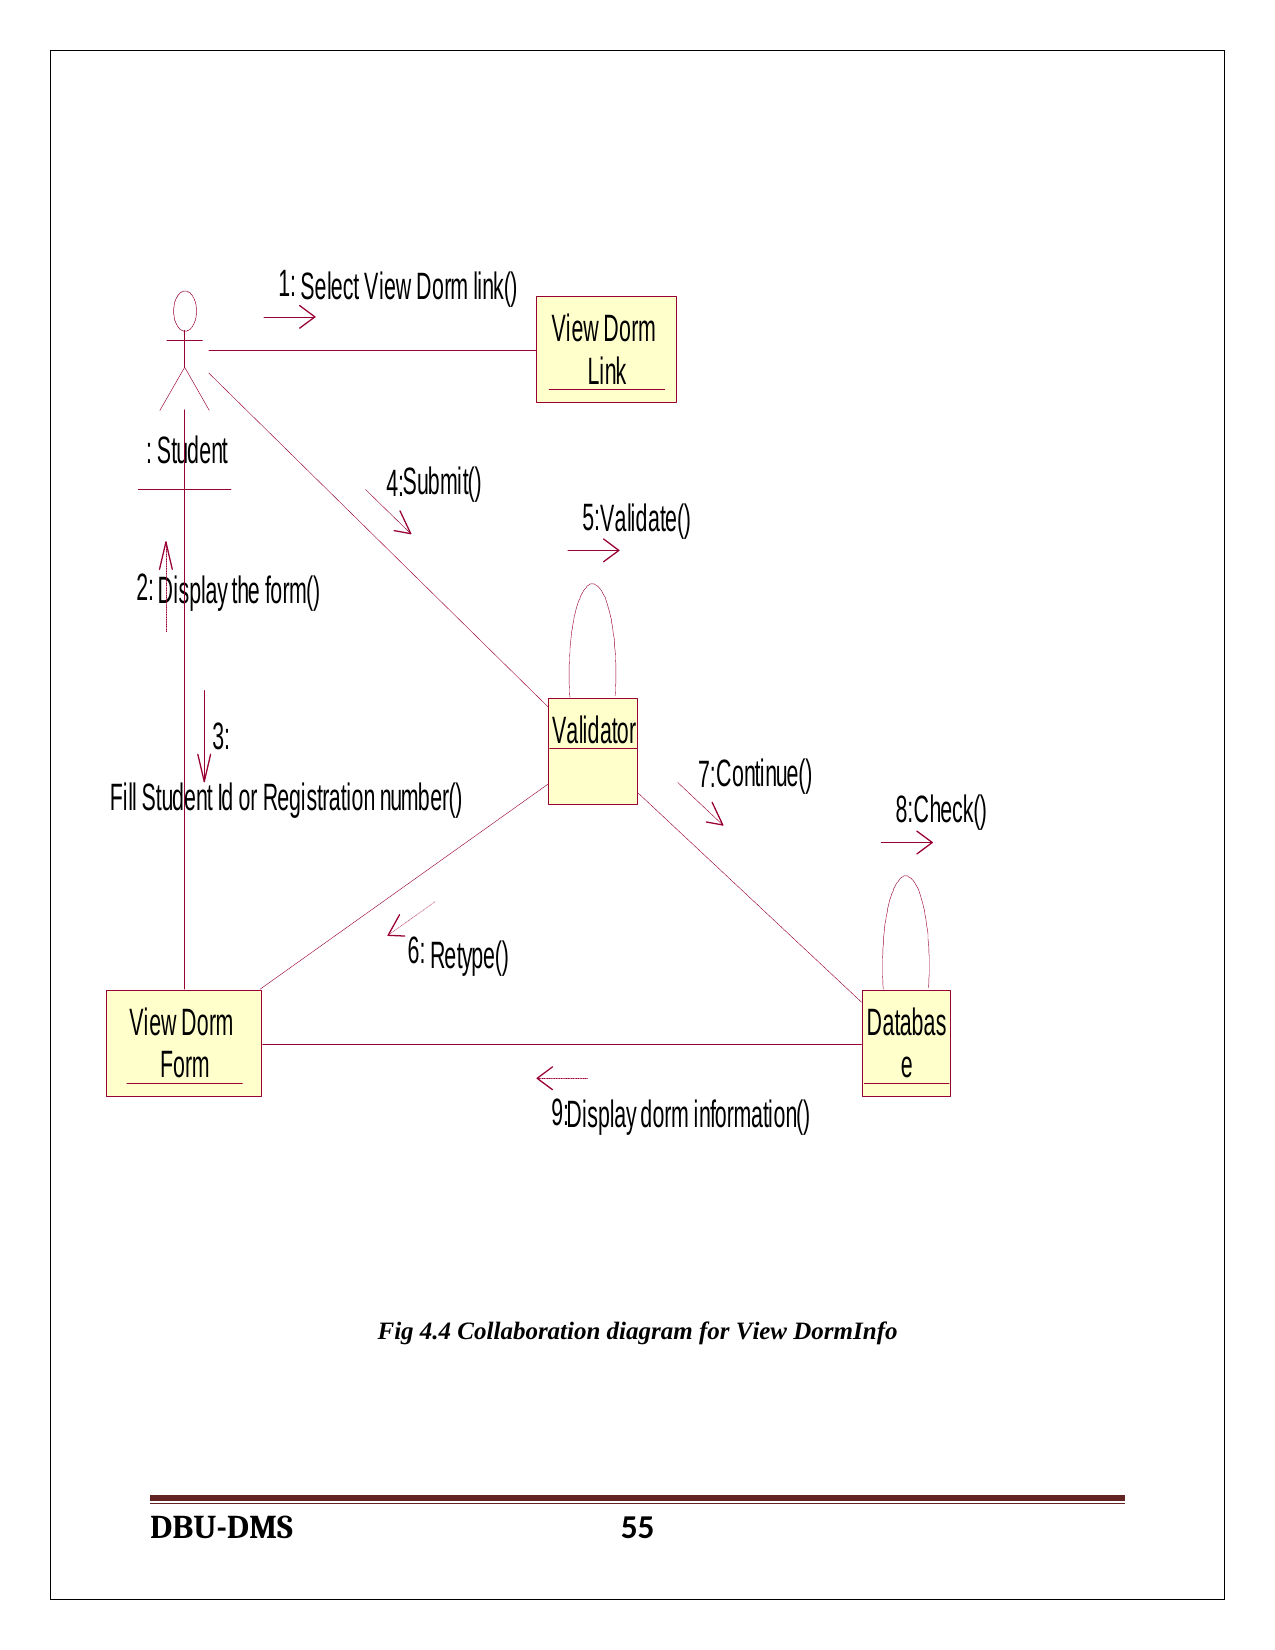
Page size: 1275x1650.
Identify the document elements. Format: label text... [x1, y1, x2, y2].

text Fig 4.4 Collaboration diagram for View DormInfo [150, 1316, 1125, 1345]
